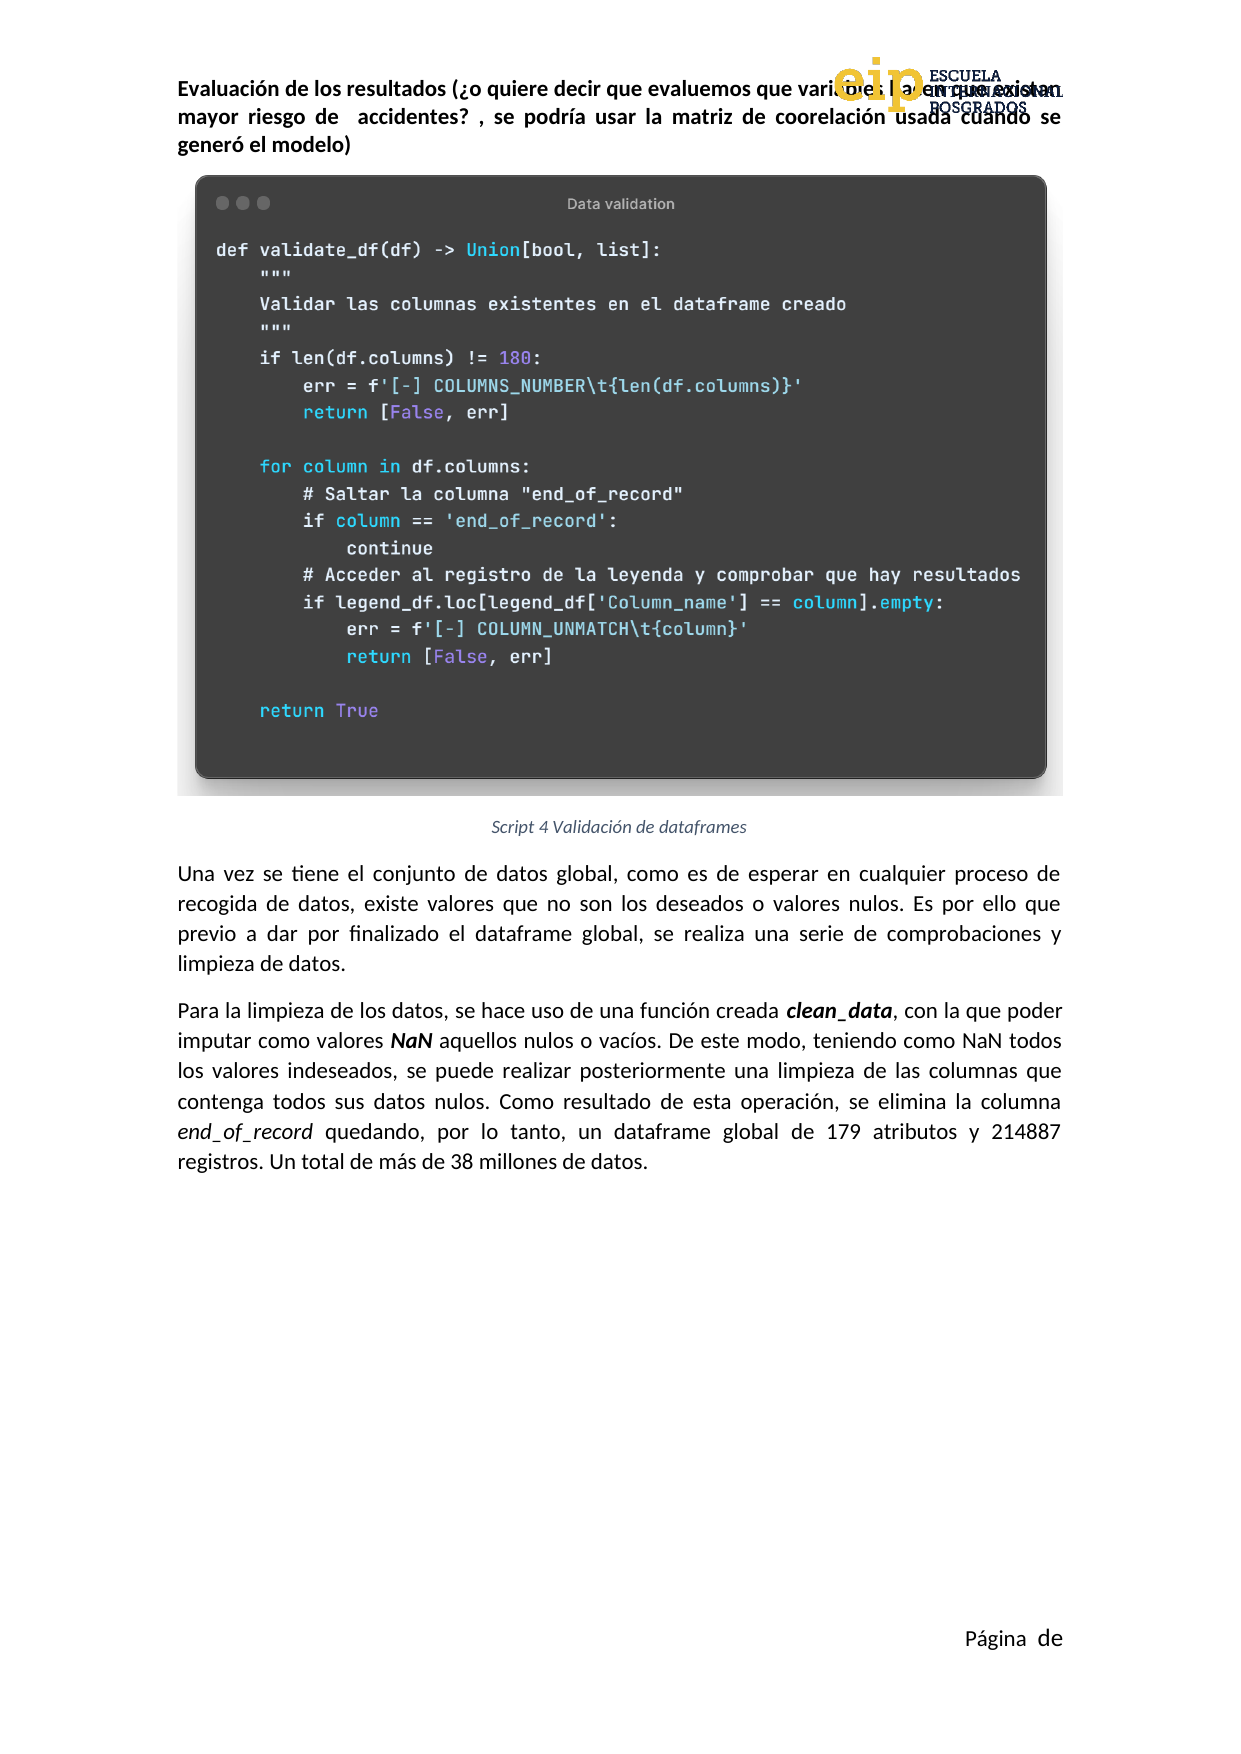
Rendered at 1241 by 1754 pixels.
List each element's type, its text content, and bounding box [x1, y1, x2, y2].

text Script 4 Validación de dataframes [177, 815, 1063, 838]
picture [177, 157, 1063, 796]
text Para la limpieza de los datos, se hace uso de una función creada clean_data, con la que poder imputar como valores NaN aquellos nulos o vacíos. De este modo, teniendo como NaN todos los valores indeseados, se puede realizar posteriormente una limpieza de las columnas que contenga todos sus datos nulos. Como resultado de esta operación, se elimina la columna end_of_record quedando, por lo tanto, un dataframe global de 179 atributos y 214887 registros. Un total de más de 38 millones de datos. [177, 996, 1063, 1175]
picture [834, 57, 1063, 113]
text Una vez se tiene el conjunto de datos global, como es de esperar en cualquier proceso de recogida de datos, existe valores que no son los deseados o valores nulos. Es por ello que previo a dar por finalizado el dataframe global, se realiza una serie de comprobaciones y limpieza de datos. [177, 859, 1063, 977]
